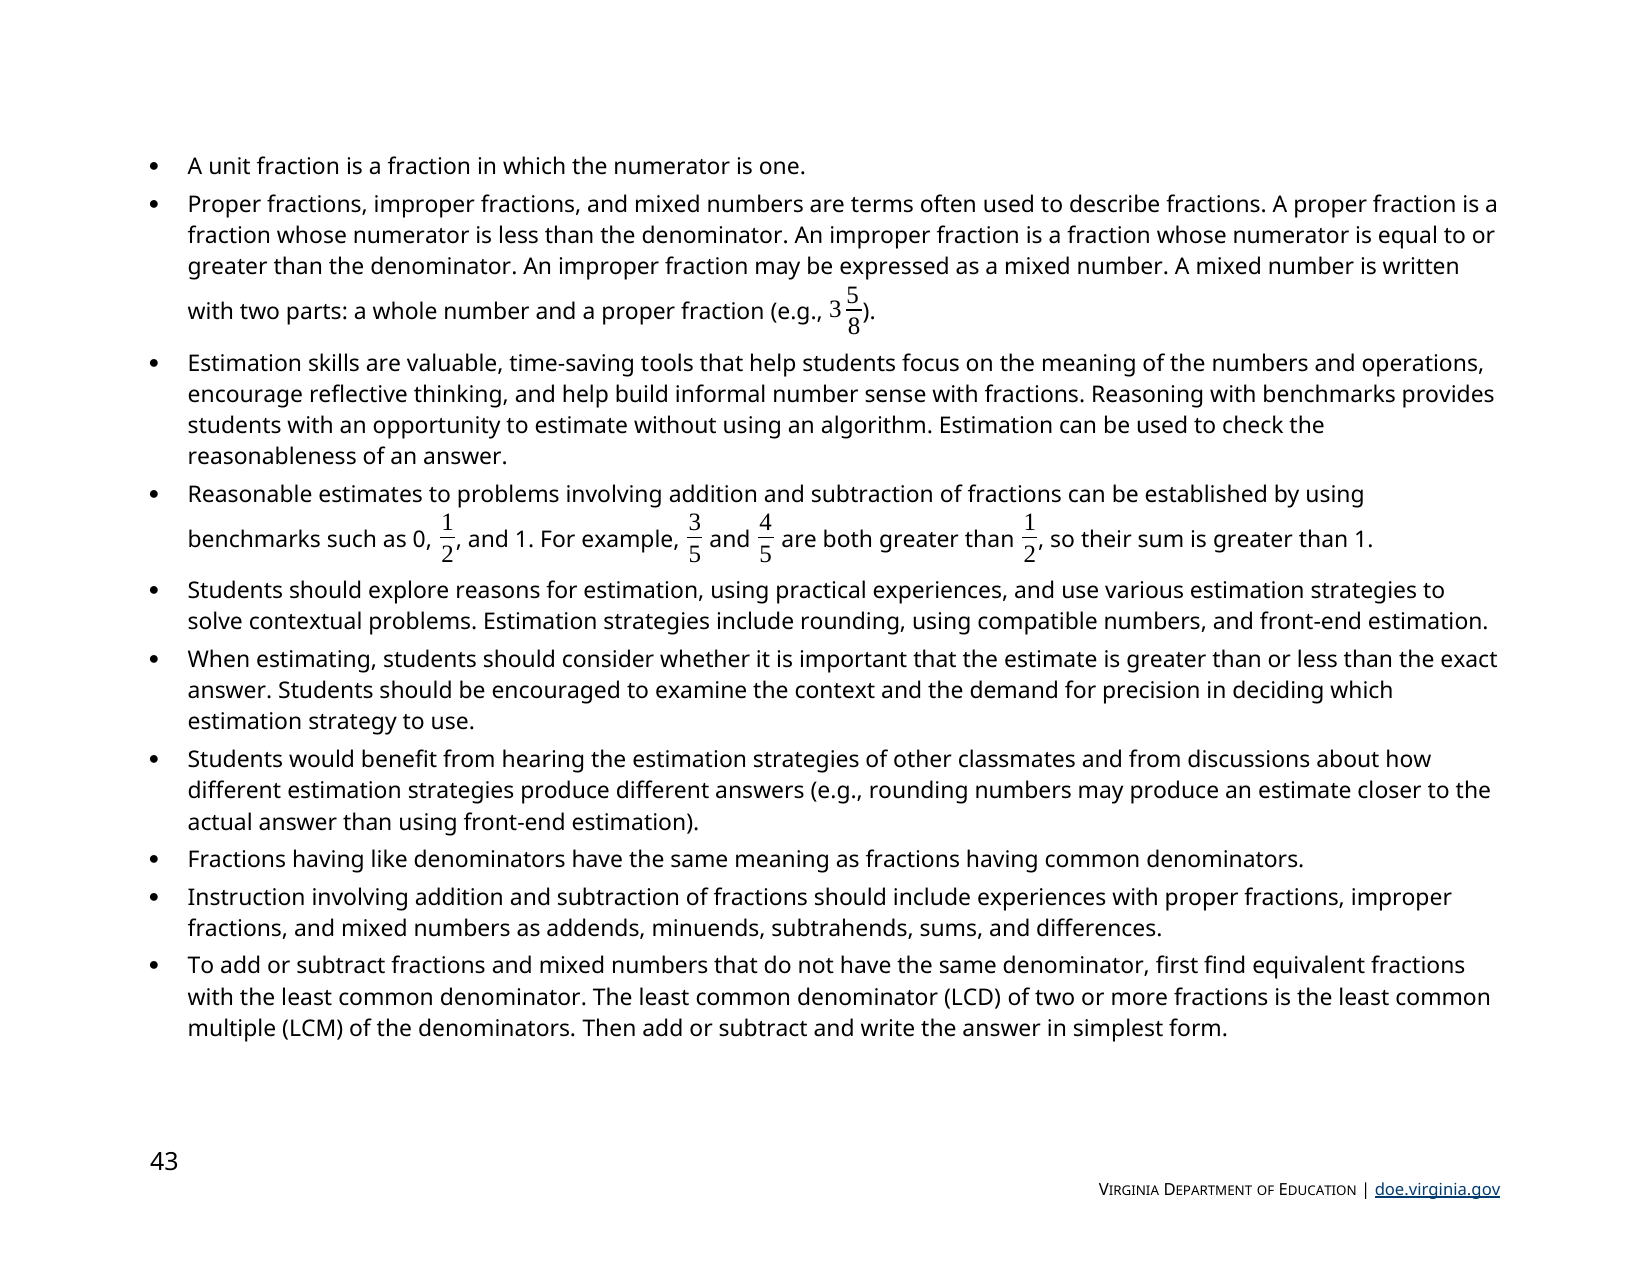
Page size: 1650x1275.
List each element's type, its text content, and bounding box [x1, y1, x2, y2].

list Instruction involving addition and subtraction of fractions should include experiences with proper fractions, improper fractions, and mixed numbers as addends, minuends, subtrahends, sums, and differences. [150, 880, 1500, 943]
list A unit fraction is a fraction in which the numerator is one. [150, 150, 1500, 181]
list Students would benefit from hearing the estimation strategies of other classmates and from discussions about how different estimation strategies produce different answers (e.g., rounding numbers may produce an estimate closer to the actual answer than using front-end estimation). [150, 743, 1500, 837]
list To add or subtract fractions and mixed numbers that do not have the same denominator, first find equivalent fractions with the least common denominator. The least common denominator (LCD) of two or more fractions is the least common multiple (LCM) of the denominators. Then add or subtract and write the answer in simplest form. [150, 949, 1500, 1043]
list Fractions having like denominators have the same meaning as fractions having common denominators. [150, 843, 1500, 874]
list Reasonable estimates to problems involving addition and subtraction of fractions can be established by using benchmarks such as 0, , and 1. For example, and are both greater than , so their sum is greater than 1. [150, 478, 1500, 568]
list Students should explore reasons for estimation, using practical experiences, and use various estimation strategies to solve contextual problems. Estimation strategies include rounding, using compatible numbers, and front-end estimation. [150, 574, 1500, 637]
list Proper fractions, improper fractions, and mixed numbers are terms often used to describe fractions. A proper fraction is a fraction whose numerator is less than the denominator. An improper fraction is a fraction whose numerator is equal to or greater than the denominator. An improper fraction may be expressed as a mixed number. A mixed number is written with two parts: a whole number and a proper fraction (e.g., ). [150, 187, 1500, 340]
list When estimating, students should consider whether it is important that the estimate is greater than or less than the exact answer. Students should be encouraged to examine the context and the demand for precision in deciding which estimation strategy to use. [150, 643, 1500, 737]
list Estimation skills are valuable, time-saving tools that help students focus on the meaning of the numbers and operations, encourage reflective thinking, and help build informal number sense with fractions. Reasoning with benchmarks provides students with an opportunity to estimate without using an algorithm. Estimation can be used to check the reasonableness of an answer. [150, 346, 1500, 471]
